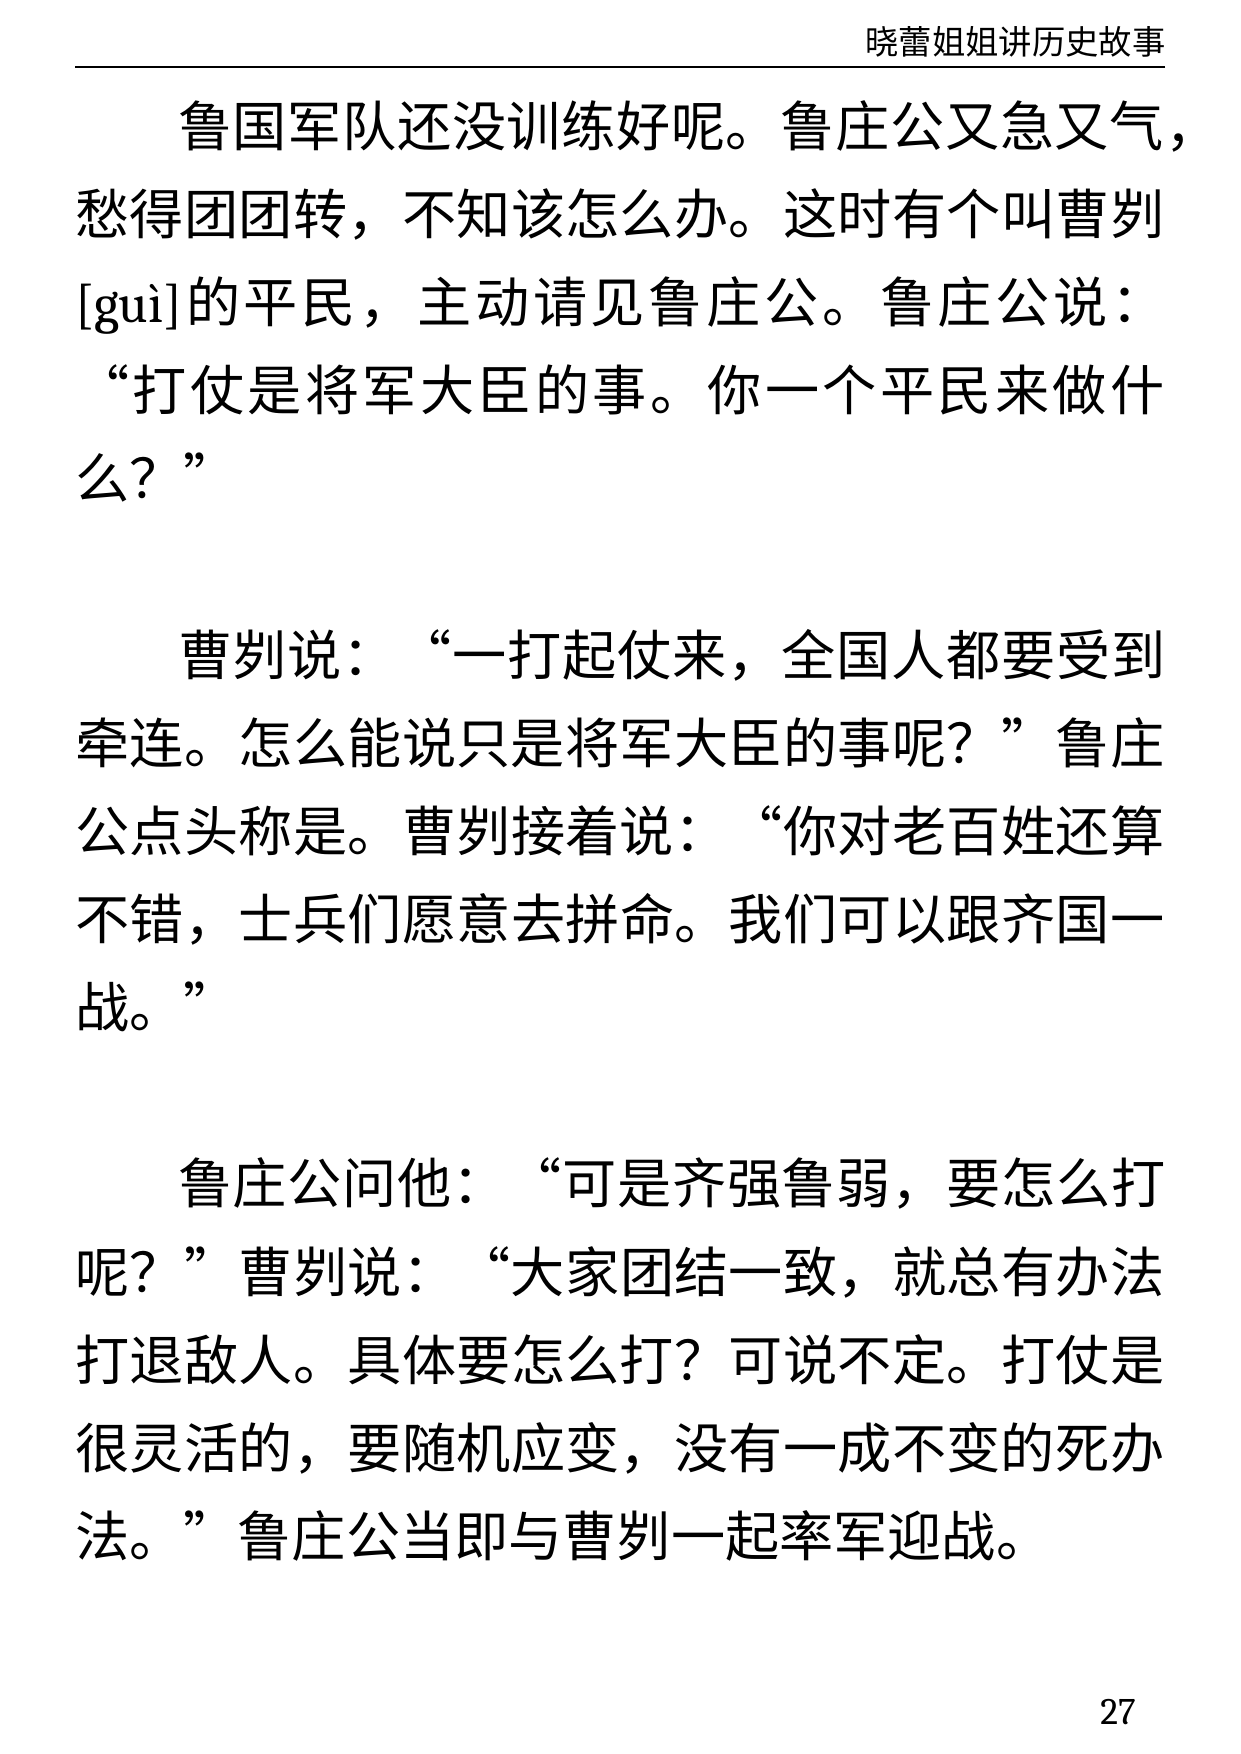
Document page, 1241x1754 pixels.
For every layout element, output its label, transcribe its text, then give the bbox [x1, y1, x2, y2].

text 鲁庄公问他：“可是齐强鲁弱，要怎么打呢？”曹刿说：“大家团结一致，就总有办法打退敌人。具体要怎么打？可说不定。打仗是很灵活的，要随机应变，没有一成不变的死办法。”鲁庄公当即与曹刿一起率军迎战。 [75, 1136, 1165, 1577]
text 鲁国军队还没训练好呢。鲁庄公又急又气，愁得团团转，不知该怎么办。这时有个叫曹刿[guì]的平民，主动请见鲁庄公。鲁庄公说：“打仗是将军大臣的事。你一个平民来做什么？” [75, 79, 1165, 519]
text 曹刿说：“一打起仗来，全国人都要受到牵连。怎么能说只是将军大臣的事呢？”鲁庄公点头称是。曹刿接着说：“你对老百姓还算不错，士兵们愿意去拼命。我们可以跟齐国一战。” [75, 607, 1165, 1048]
